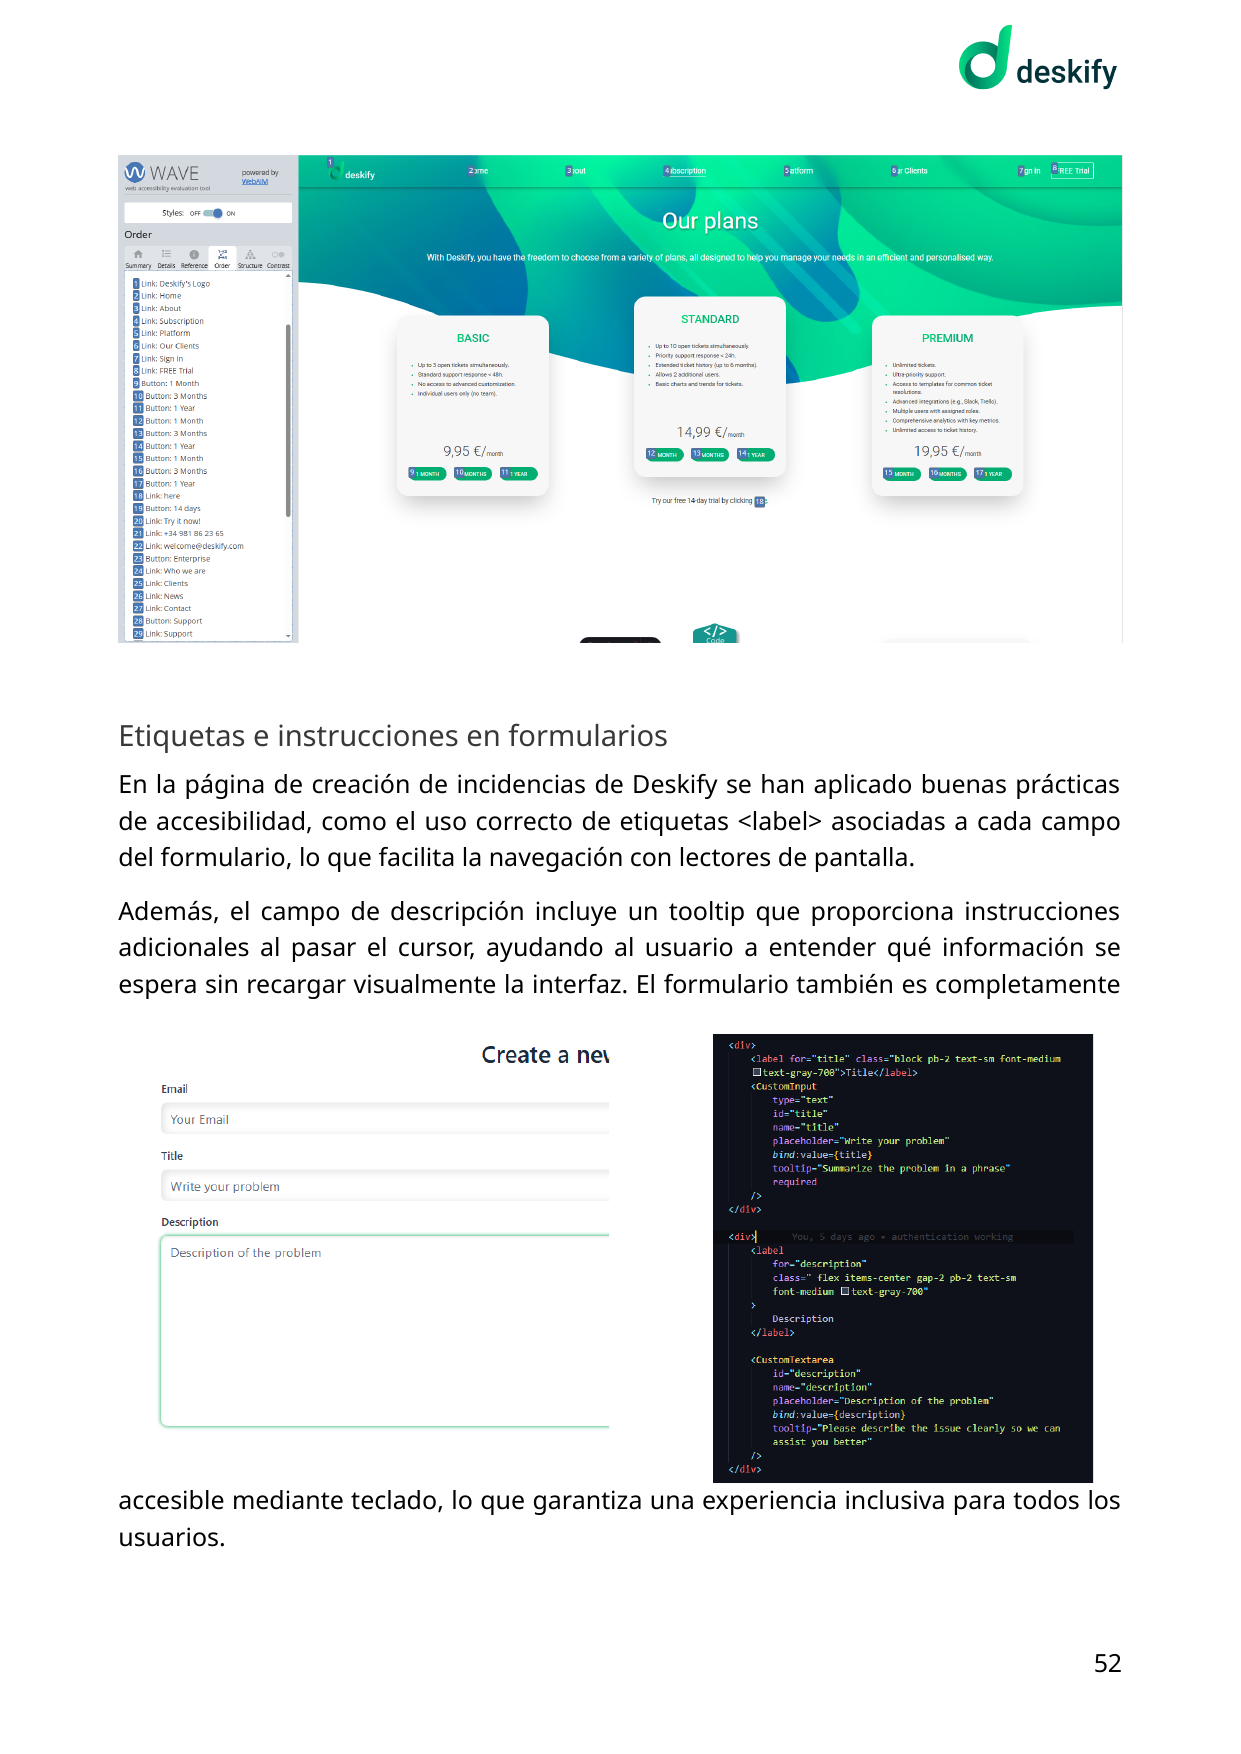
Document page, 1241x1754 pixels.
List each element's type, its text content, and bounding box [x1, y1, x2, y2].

picture [142, 1035, 610, 1483]
picture [953, 22, 1127, 92]
text En la página de creación de incidencias de Deskify se han aplicado buenas prácticas de accesibilidad, como el uso correcto de etiquetas <label> asociadas a cada campo del formulario, lo que facilita la navegación con lectores de pantalla. [118, 766, 1122, 874]
picture [118, 155, 1123, 643]
picture [713, 1034, 1094, 1483]
subtitle Etiquetas e instrucciones en formularios [118, 715, 1122, 755]
